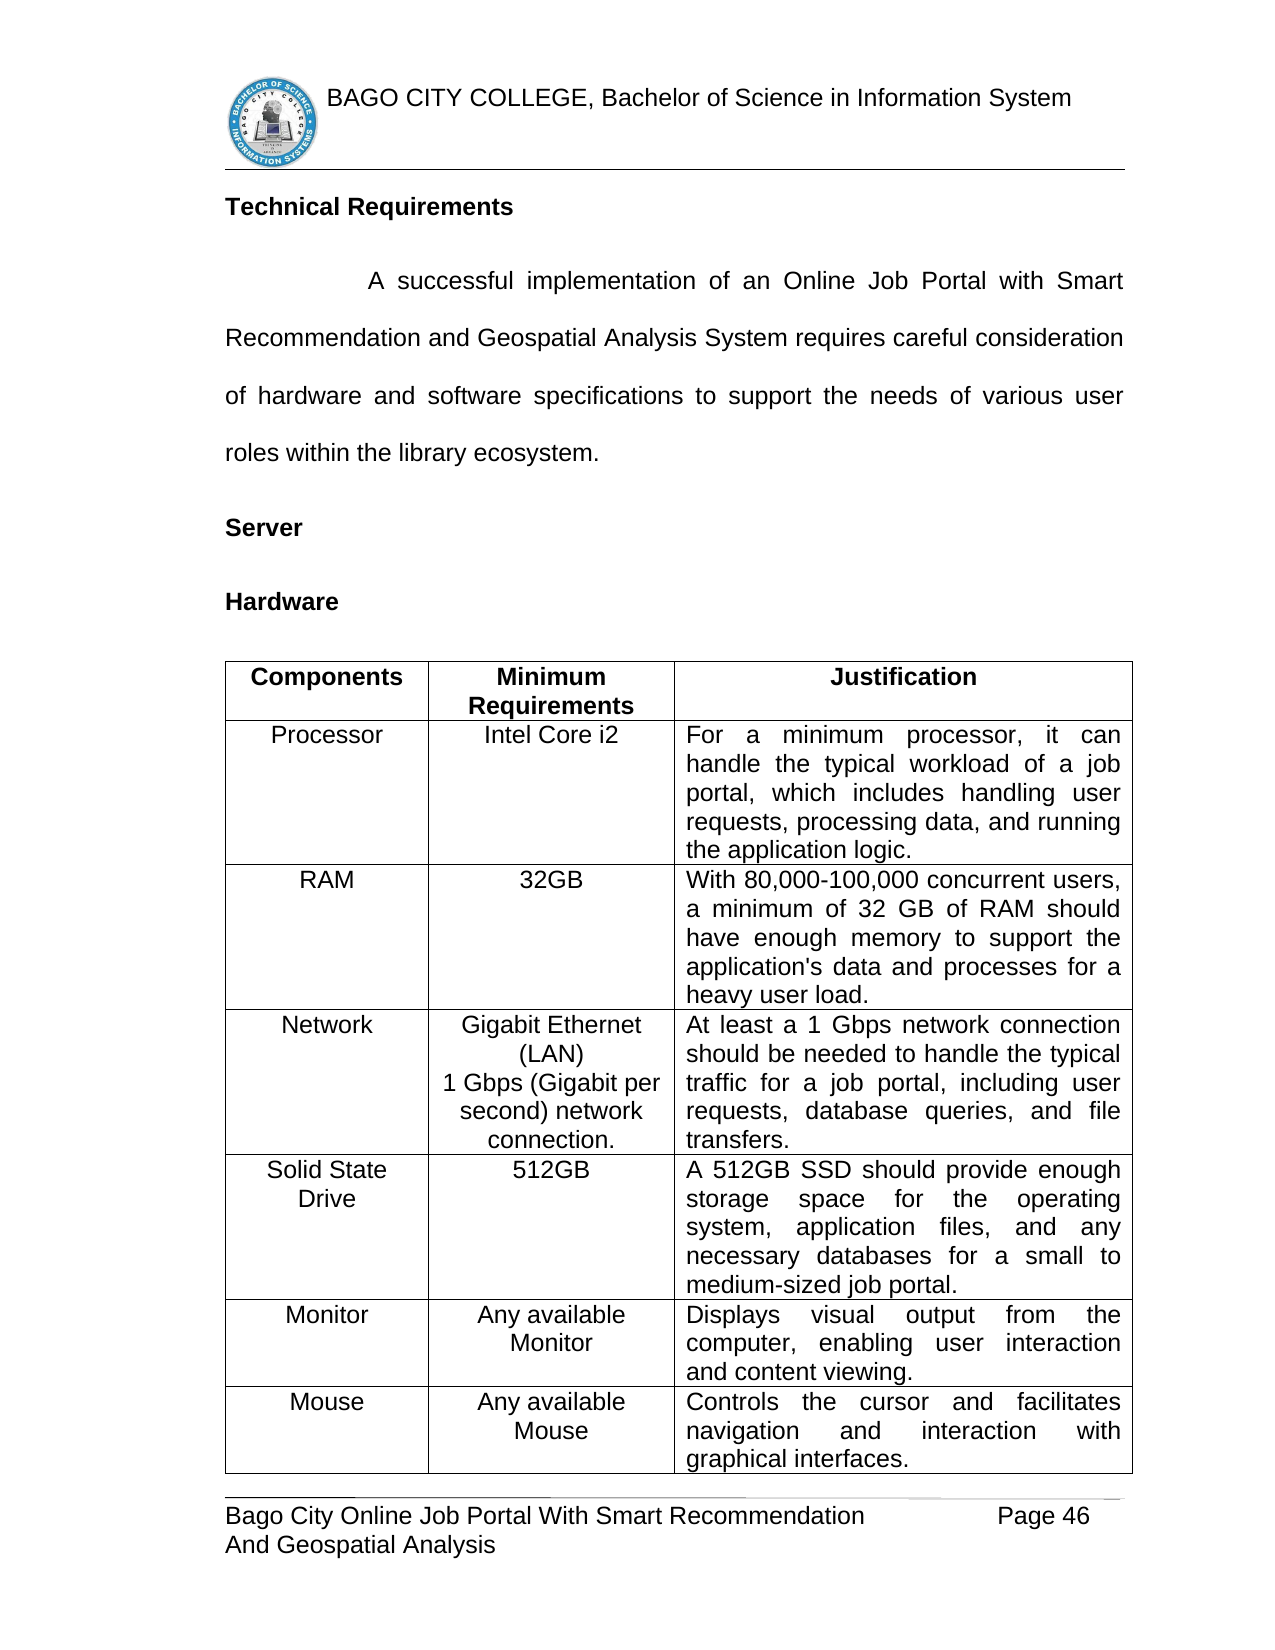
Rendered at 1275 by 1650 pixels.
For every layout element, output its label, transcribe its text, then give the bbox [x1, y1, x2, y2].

table_header Components [226, 662, 428, 719]
table_cell 512GB [429, 1155, 674, 1299]
table_header Justification [675, 662, 1132, 719]
table_cell Mouse [226, 1387, 428, 1473]
table_cell Gigabit Ethernet (LAN) 1 Gbps (Gigabit per second) network connection. [429, 1010, 674, 1154]
table_cell Any available Monitor [429, 1300, 674, 1386]
table_cell Controls the cursor and facilitates navigation and interaction with graphical interfaces. [675, 1387, 1132, 1473]
table_cell Displays visual output from the computer, enabling user interaction and content viewing. [675, 1300, 1132, 1386]
text Hardware [225, 587, 1125, 616]
text Server [225, 513, 1125, 541]
table_cell Solid State Drive [226, 1155, 428, 1299]
text A successful implementation of an Online Job Portal with Smart Recommendation and Geospatial Analysis System requires careful consideration of hardware and software specifications to support the needs of various user roles within the library ecosystem. [225, 266, 1125, 467]
text Technical Requirements [225, 192, 1125, 221]
table_cell Processor [226, 721, 428, 864]
table_cell With 80,000-100,000 concurrent users, a minimum of 32 GB of RAM should have enough memory to support the application's data and processes for a heavy user load. [675, 865, 1132, 1009]
table_cell RAM [226, 865, 428, 1009]
table_cell Intel Core i2 [429, 721, 674, 864]
table_cell For a minimum processor, it can handle the typical workload of a job portal, which includes handling user requests, processing data, and running the application logic. [675, 721, 1132, 864]
table_cell At least a 1 Gbps network connection should be needed to handle the typical traffic for a job portal, including user requests, database queries, and file transfers. [675, 1010, 1132, 1154]
table_cell Any available Mouse [429, 1387, 674, 1473]
table_cell Monitor [226, 1300, 428, 1386]
picture [225, 75, 320, 169]
table_header Minimum Requirements [429, 662, 674, 719]
table_cell A 512GB SSD should provide enough storage space for the operating system, application files, and any necessary databases for a small to medium-sized job portal. [675, 1155, 1132, 1299]
table_cell 32GB [429, 865, 674, 1009]
table_cell Network [226, 1010, 428, 1154]
